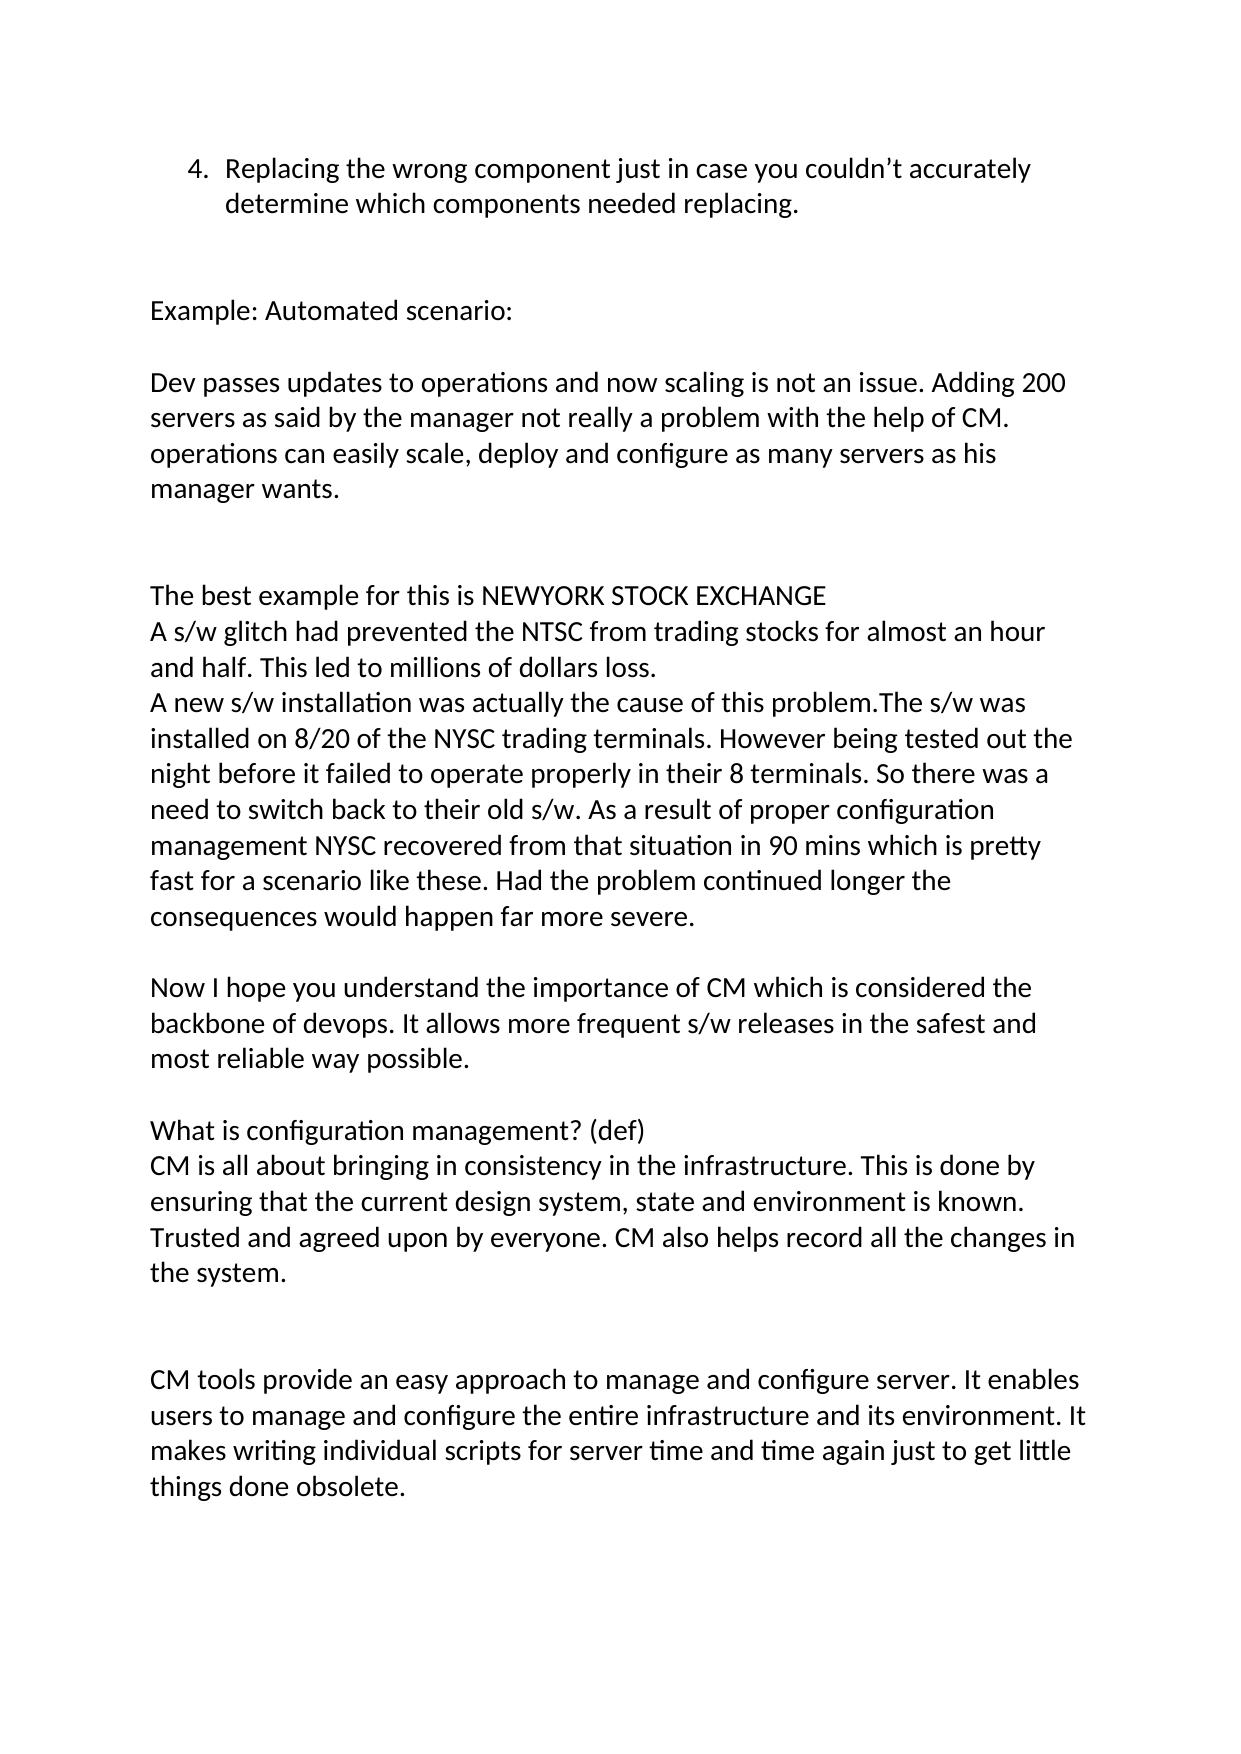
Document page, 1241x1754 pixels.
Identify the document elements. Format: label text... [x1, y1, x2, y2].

text The best example for this is NEWYORK STOCK EXCHANGE [150, 577, 1090, 613]
text A new s/w installation was actually the cause of this problem.The s/w was installed on 8/20 of the NYSC trading terminals. However being tested out the night before it failed to operate properly in their 8 terminals. So there was a need to switch back to their old s/w. As a result of proper configuration management NYSC recovered from that situation in 90 mins which is pretty fast for a scenario like these. Had the problem continued longer the consequences would happen far more severe. Now I hope you understand the importance of CM which is considered the backbone of devops. It allows more frequent s/w releases in the safest and most reliable way possible. What is configuration management? (def) CM is all about bringing in consistency in the infrastructure. This is done by ensuring that the current design system, state and environment is known. Trusted and agreed upon by everyone. CM also helps record all the changes in the system. [150, 684, 1090, 1290]
text CM tools provide an easy approach to manage and configure server. It enables users to manage and configure the entire infrastructure and its environment. It makes writing individual scripts for server time and time again just to get little things done obsolete. [150, 1361, 1090, 1504]
text Dev passes updates to operations and now scaling is not an issue. Adding 200 servers as said by the manager not really a problem with the help of CM. operations can easily scale, deploy and configure as many servers as his manager wants. [150, 364, 1090, 506]
list Replacing the wrong component just in case you couldn’t accurately determine which components needed replacing. [187, 150, 1090, 221]
text Example: Automated scenario: [150, 292, 1090, 328]
text A s/w glitch had prevented the NTSC from trading stocks for almost an hour and half. This led to millions of dollars loss. [150, 613, 1090, 684]
